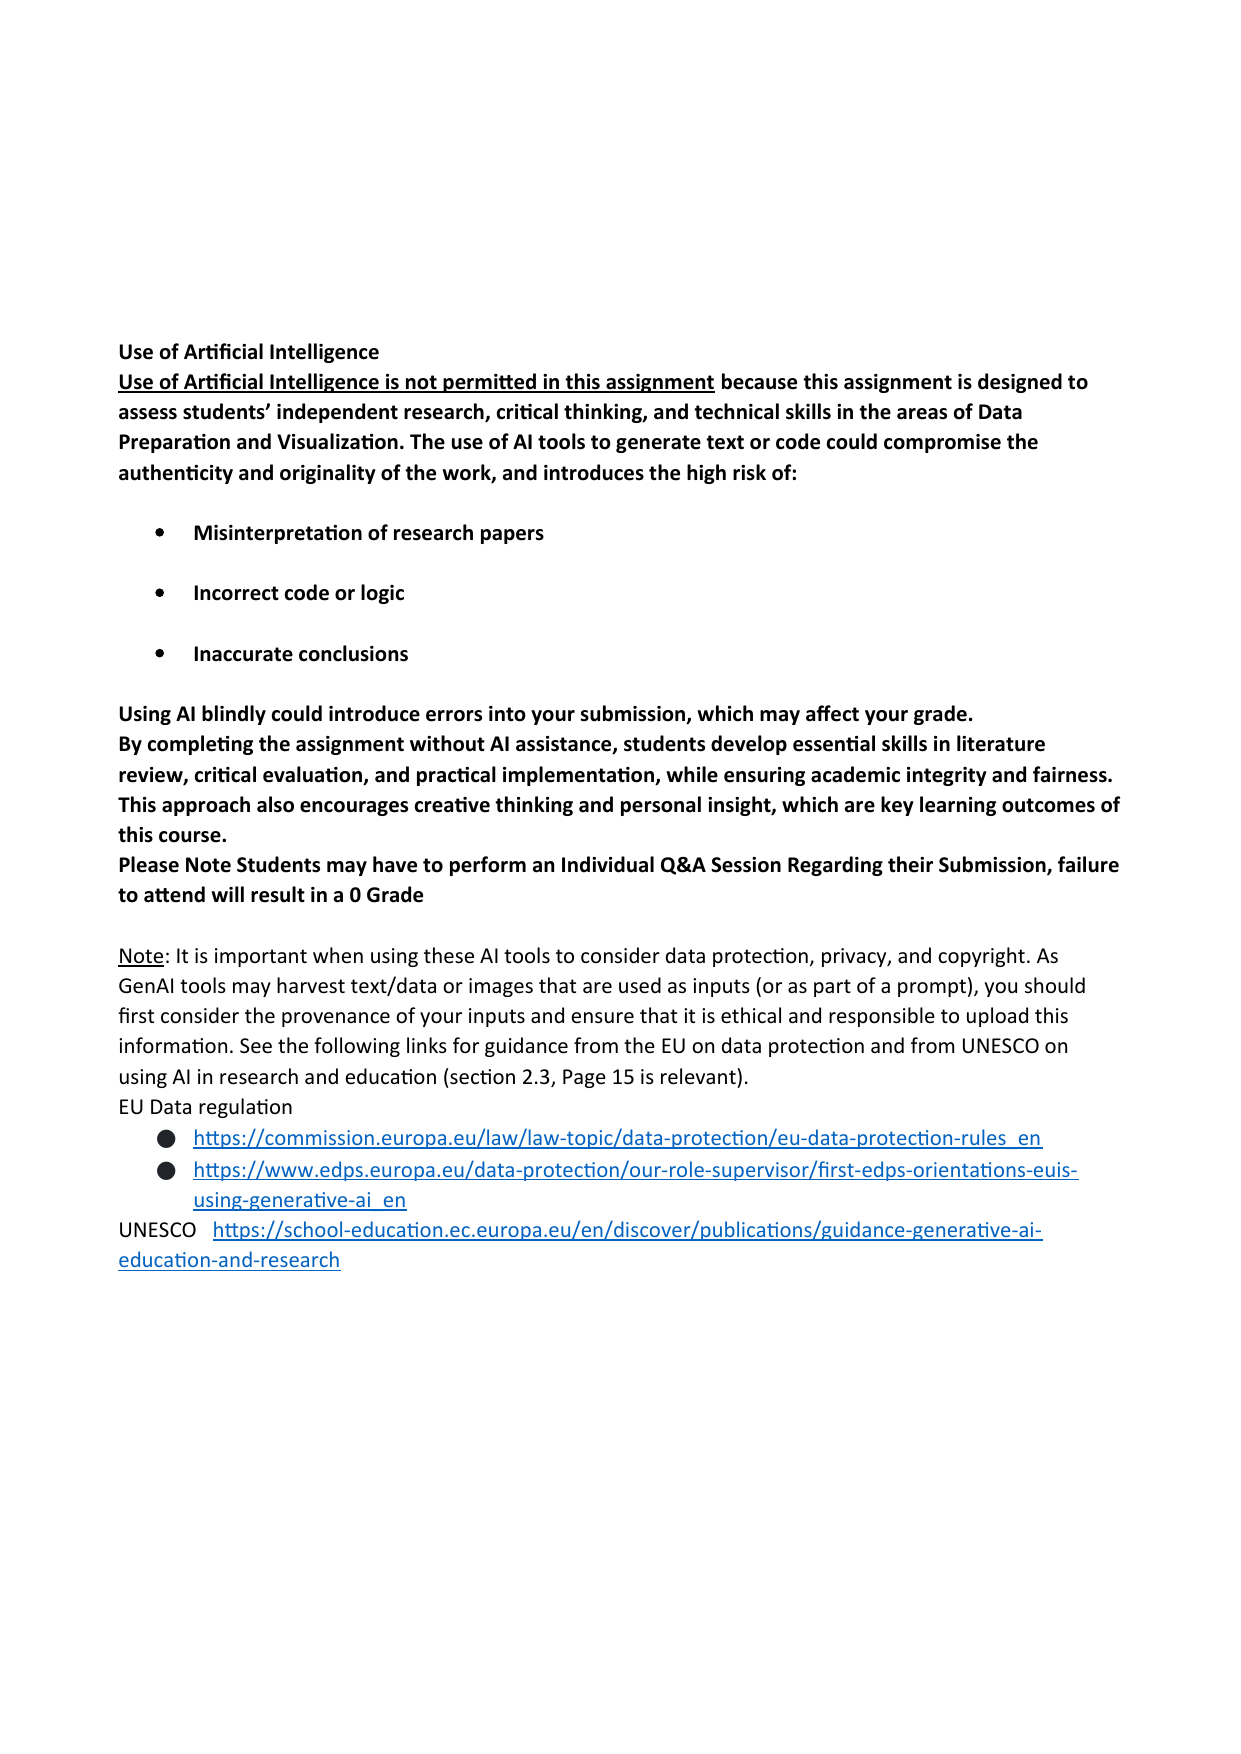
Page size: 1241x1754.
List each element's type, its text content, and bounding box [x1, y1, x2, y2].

text By completing the assignment without AI assistance, students develop essential skills in literature review, critical evaluation, and practical implementation, while ensuring academic integrity and fairness. This approach also encourages creative thinking and personal insight, which are key learning outcomes of this course. [118, 729, 1122, 848]
text Using AI blindly could introduce errors into your submission, which may affect your grade. [118, 699, 1122, 727]
text EU Data regulation [118, 1092, 1122, 1120]
list Misinterpretation of research papers [156, 518, 1122, 546]
text Use of Artificial Intelligence [118, 337, 1122, 365]
text UNESCO https://school-education.ec.europa.eu/en/discover/publications/guidance-generative-ai-education-and-research [118, 1215, 1122, 1273]
list Incorrect code or logic [156, 578, 1122, 607]
list https://commission.europa.eu/law/law-topic/data-protection/eu-data-protection-rules_en [156, 1122, 1122, 1151]
text Please Note Students may have to perform an Individual Q&A Session Regarding their Submission, failure to attend will result in a 0 Grade [118, 850, 1122, 909]
text Use of Artificial Intelligence is not permitted in this assignment because this assignment is designed to assess students’ independent research, critical thinking, and technical skills in the areas of Data Preparation and Visualization. The use of AI tools to generate text or code could compromise the authenticity and originality of the work, and introduces the high risk of: [118, 367, 1122, 486]
list https://www.edps.europa.eu/data-protection/our-role-supervisor/first-edps-orientations-euis-using-generative-ai_en [156, 1154, 1122, 1213]
text Note: It is important when using these AI tools to consider data protection, privacy, and copyright. As GenAI tools may harvest text/data or images that are used as inputs (or as part of a prompt), you should first consider the provenance of your inputs and ensure that it is ethical and responsible to upload this information. See the following links for guidance from the EU on data protection and from UNESCO on using AI in research and education (section 2.3, Page 15 is relevant). [118, 941, 1122, 1090]
list Inaccurate conclusions [156, 639, 1122, 667]
